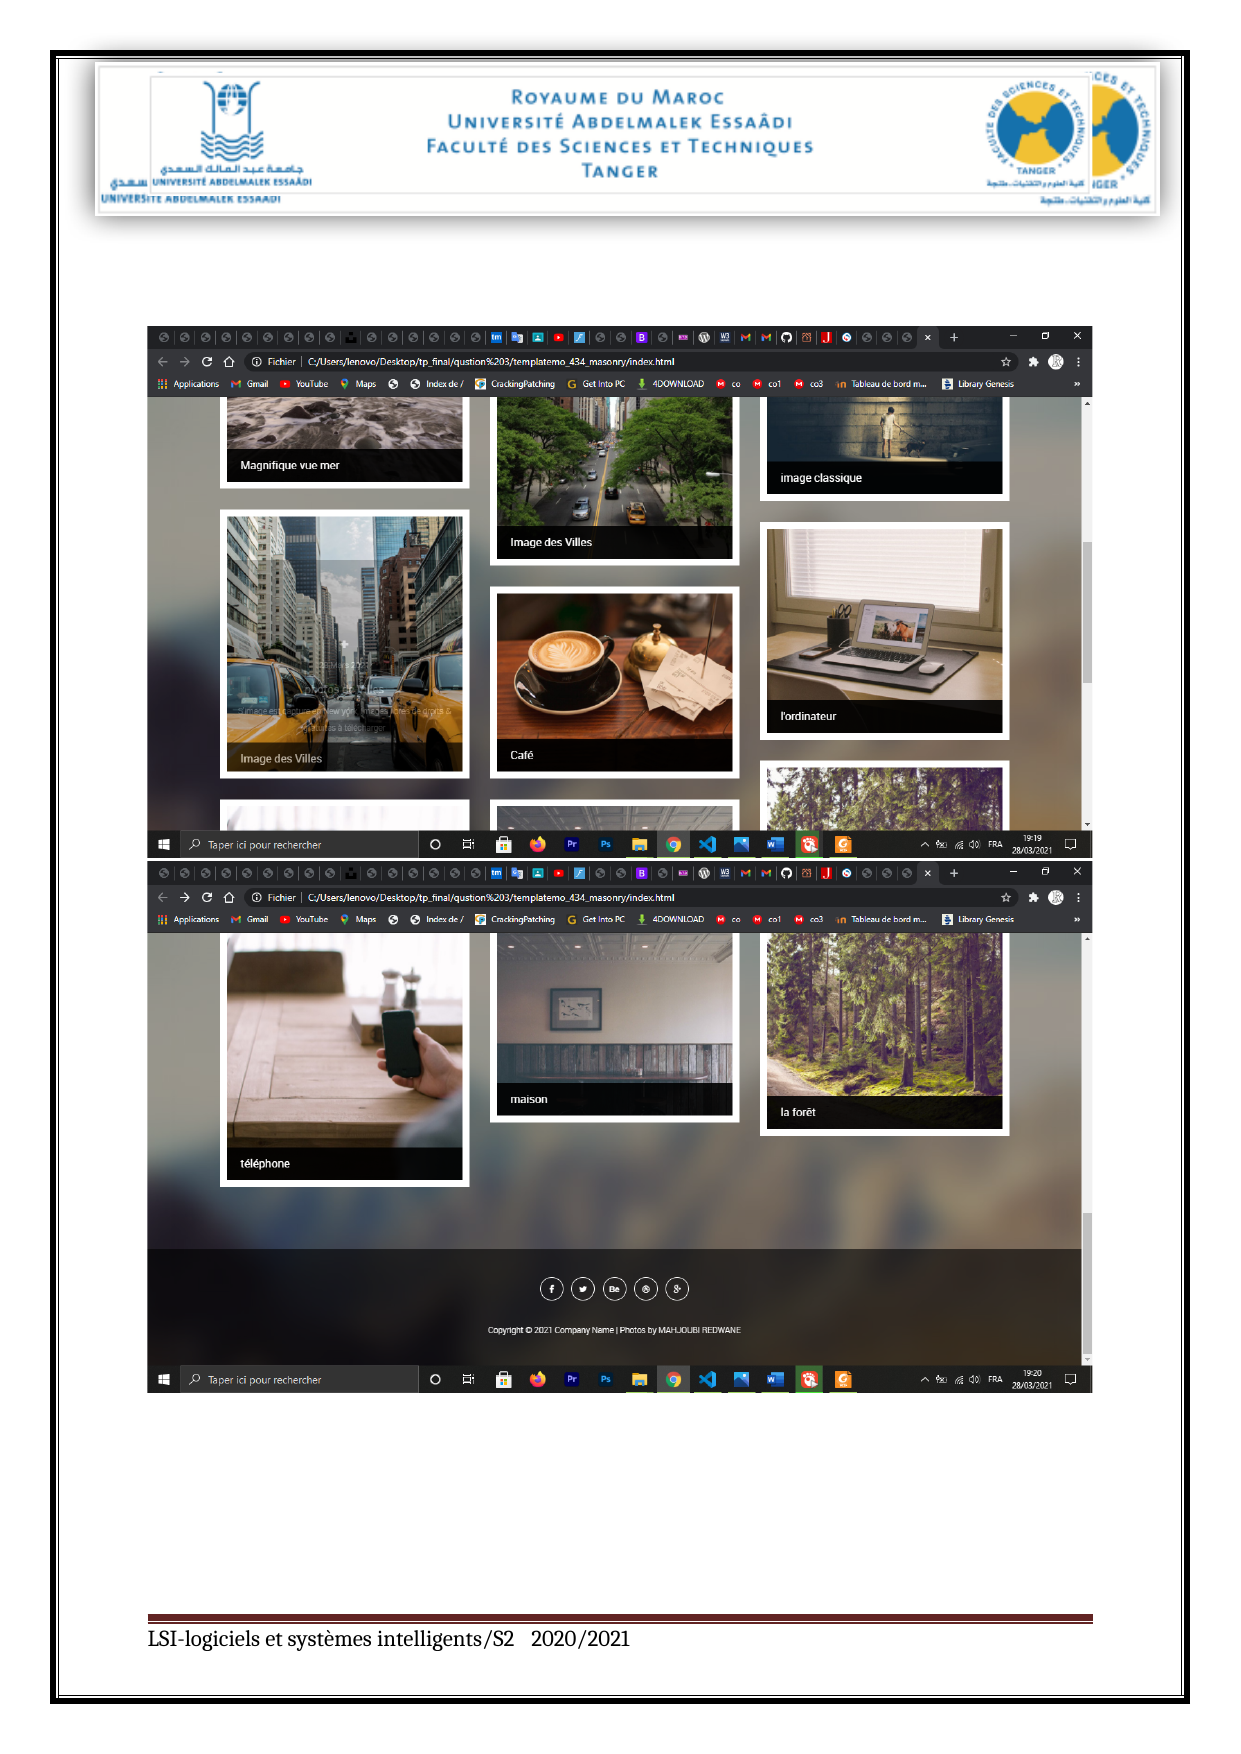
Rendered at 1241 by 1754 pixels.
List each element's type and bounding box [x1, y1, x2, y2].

picture [147, 326, 1093, 858]
picture [147, 861, 1093, 1393]
picture [95, 62, 1160, 216]
